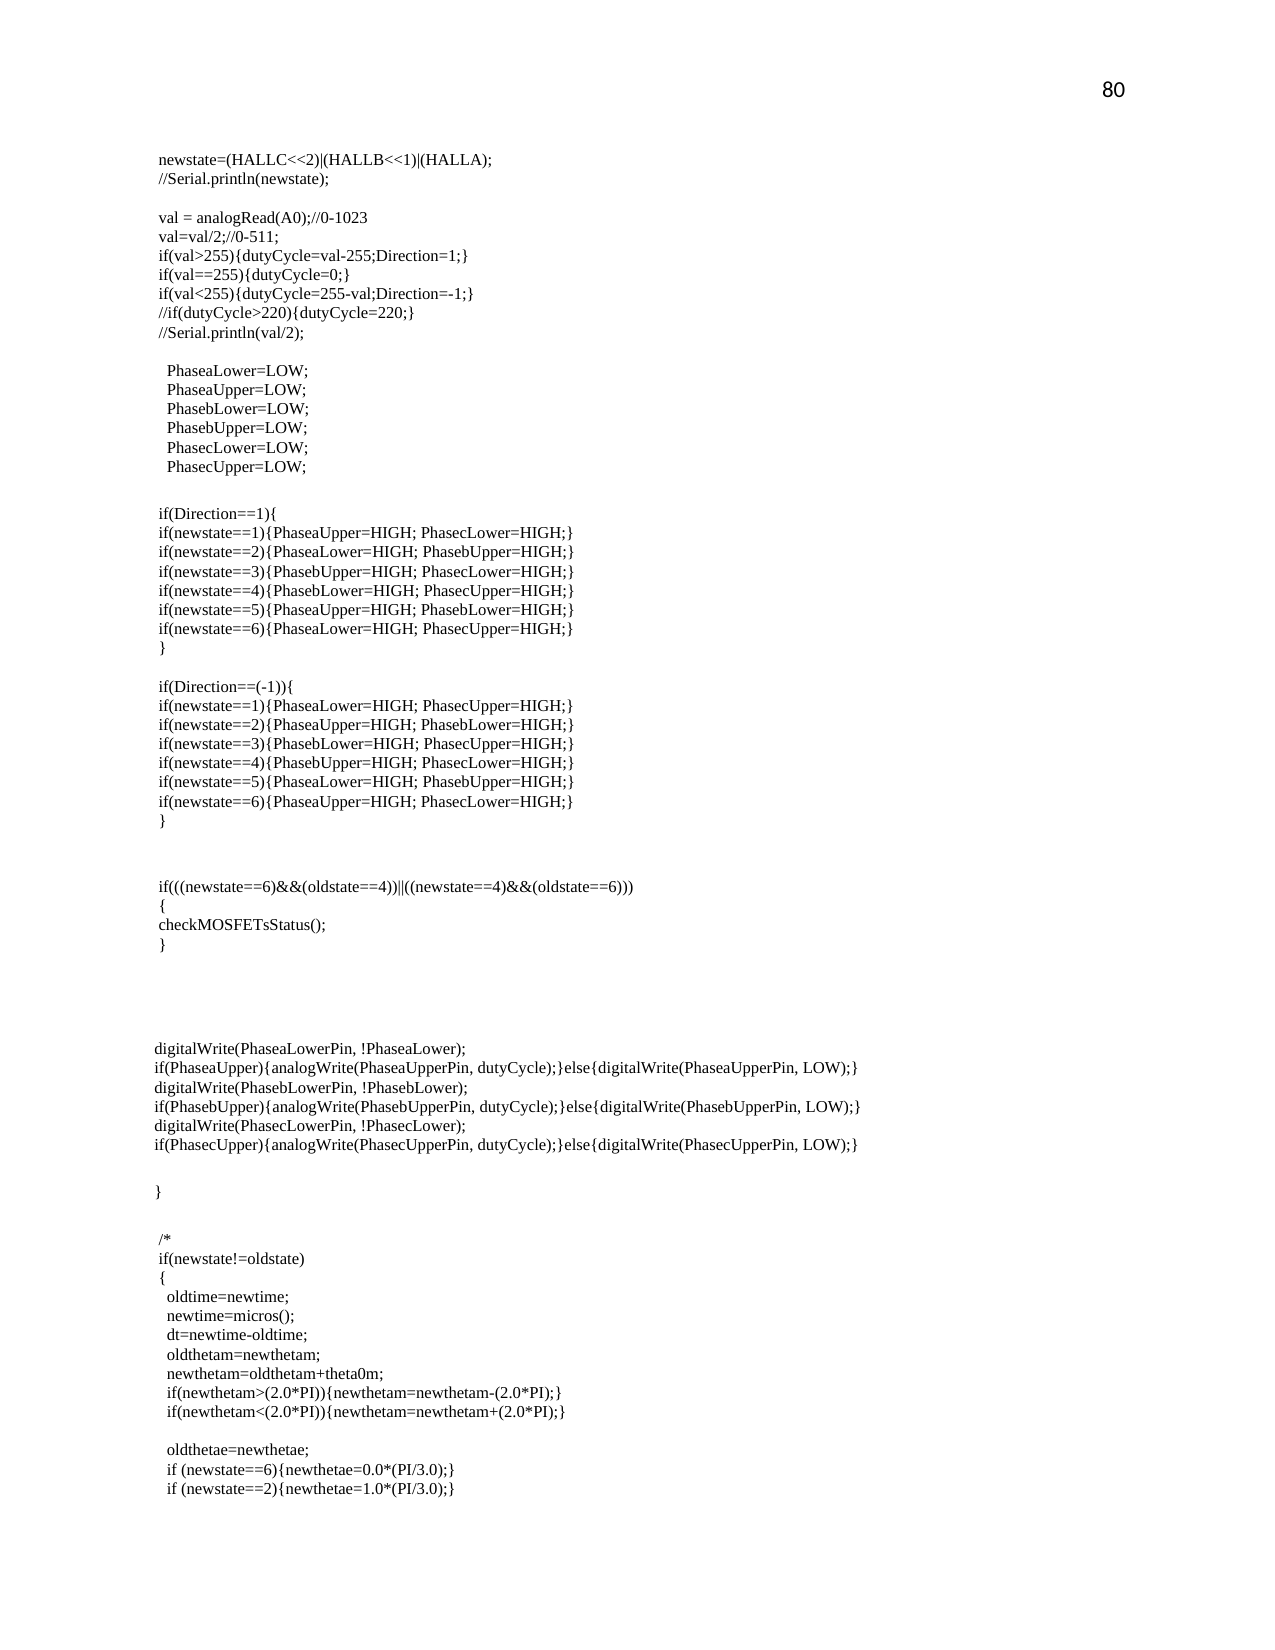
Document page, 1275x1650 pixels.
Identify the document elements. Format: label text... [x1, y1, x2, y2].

text oldtime=newtime; [150, 1287, 1125, 1306]
text PhasecLower=LOW; [150, 437, 1125, 457]
text if(newstate==6){PhaseaUpper=HIGH; PhasecLower=HIGH;} [150, 791, 1125, 811]
text PhasebLower=LOW; [150, 399, 1125, 418]
text val = analogRead(A0);//0-1023 [150, 207, 1125, 227]
text oldthetae=newthetae; [150, 1440, 1125, 1459]
text //Serial.println(val/2); [150, 322, 1125, 342]
text { [150, 896, 1125, 915]
text //if(dutyCycle>220){dutyCycle=220;} [150, 303, 1125, 322]
text if(newstate==2){PhaseaUpper=HIGH; PhasebLower=HIGH;} [150, 715, 1125, 734]
text digitalWrite(PhaseaLowerPin, !PhaseaLower); [150, 1039, 1125, 1058]
text if(((newstate==6)&&(oldstate==4))||((newstate==4)&&(oldstate==6))) [150, 877, 1125, 896]
text { [150, 1268, 1125, 1287]
text if(Direction==(-1)){ [150, 676, 1125, 696]
text if(PhasebUpper){analogWrite(PhasebUpperPin, dutyCycle);}else{digitalWrite(PhasebUpperPin, LOW);} [150, 1097, 1125, 1116]
text } [150, 1182, 1125, 1201]
text } [150, 638, 1125, 657]
text if (newstate==6){newthetae=0.0*(PI/3.0);} [150, 1459, 1125, 1478]
text if(newstate!=oldstate) [150, 1248, 1125, 1268]
text if(newstate==1){PhaseaUpper=HIGH; PhasecLower=HIGH;} [150, 523, 1125, 542]
text PhasecUpper=LOW; [150, 457, 1125, 476]
text oldthetam=newthetam; [150, 1344, 1125, 1363]
text if(newstate==4){PhasebLower=HIGH; PhasecUpper=HIGH;} [150, 581, 1125, 600]
text if(PhaseaUpper){analogWrite(PhaseaUpperPin, dutyCycle);}else{digitalWrite(PhaseaUpperPin, LOW);} [150, 1058, 1125, 1077]
text if(newstate==5){PhaseaLower=HIGH; PhasebUpper=HIGH;} [150, 772, 1125, 791]
text PhaseaUpper=LOW; [150, 380, 1125, 399]
text digitalWrite(PhasebLowerPin, !PhasebLower); [150, 1077, 1125, 1097]
text newtime=micros(); [150, 1306, 1125, 1325]
text dt=newtime-oldtime; [150, 1325, 1125, 1344]
text if(newstate==6){PhaseaLower=HIGH; PhasecUpper=HIGH;} [150, 619, 1125, 638]
text checkMOSFETsStatus(); [150, 915, 1125, 934]
text if(PhasecUpper){analogWrite(PhasecUpperPin, dutyCycle);}else{digitalWrite(PhasecUpperPin, LOW);} [150, 1135, 1125, 1154]
text if(newthetam>(2.0*PI)){newthetam=newthetam-(2.0*PI);} [150, 1383, 1125, 1402]
text if(newstate==1){PhaseaLower=HIGH; PhasecUpper=HIGH;} [150, 696, 1125, 715]
text PhasebUpper=LOW; [150, 418, 1125, 437]
text newthetam=oldthetam+theta0m; [150, 1363, 1125, 1383]
text //Serial.println(newstate); [150, 169, 1125, 188]
text if(newstate==4){PhasebUpper=HIGH; PhasecLower=HIGH;} [150, 753, 1125, 772]
text if(val>255){dutyCycle=val-255;Direction=1;} [150, 246, 1125, 265]
text if(newthetam<(2.0*PI)){newthetam=newthetam+(2.0*PI);} [150, 1402, 1125, 1421]
text if(Direction==1){ [150, 504, 1125, 523]
text } [150, 811, 1125, 830]
text newstate=(HALLC<<2)|(HALLB<<1)|(HALLA); [150, 150, 1125, 169]
text if (newstate==2){newthetae=1.0*(PI/3.0);} [150, 1478, 1125, 1498]
text PhaseaLower=LOW; [150, 361, 1125, 380]
text } [150, 934, 1125, 953]
text val=val/2;//0-511; [150, 227, 1125, 246]
text if(newstate==3){PhasebLower=HIGH; PhasecUpper=HIGH;} [150, 734, 1125, 753]
text /* [150, 1229, 1125, 1248]
text if(newstate==2){PhaseaLower=HIGH; PhasebUpper=HIGH;} [150, 542, 1125, 561]
text if(newstate==5){PhaseaUpper=HIGH; PhasebLower=HIGH;} [150, 600, 1125, 619]
text if(val==255){dutyCycle=0;} [150, 265, 1125, 284]
text if(val<255){dutyCycle=255-val;Direction=-1;} [150, 284, 1125, 303]
text digitalWrite(PhasecLowerPin, !PhasecLower); [150, 1116, 1125, 1135]
text if(newstate==3){PhasebUpper=HIGH; PhasecLower=HIGH;} [150, 561, 1125, 581]
